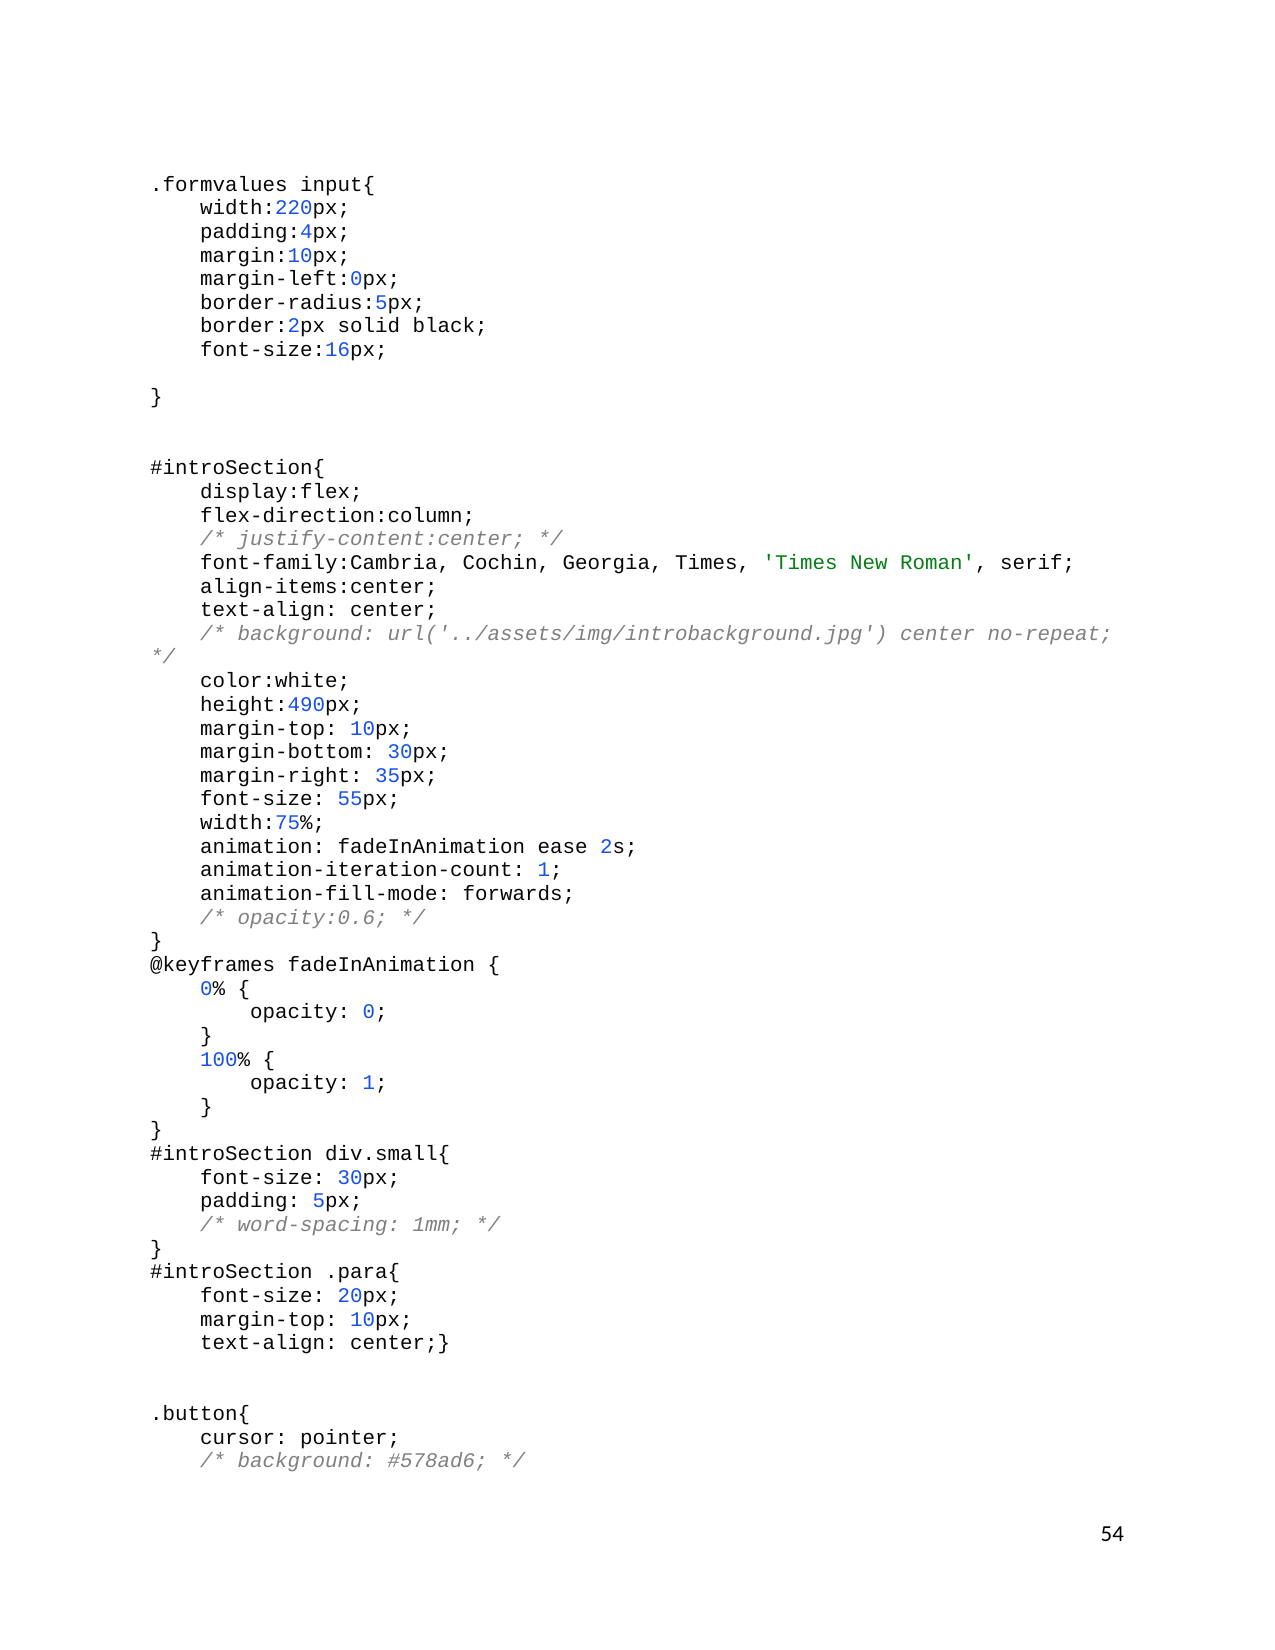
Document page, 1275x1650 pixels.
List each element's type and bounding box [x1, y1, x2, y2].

text [150, 150, 1125, 1474]
